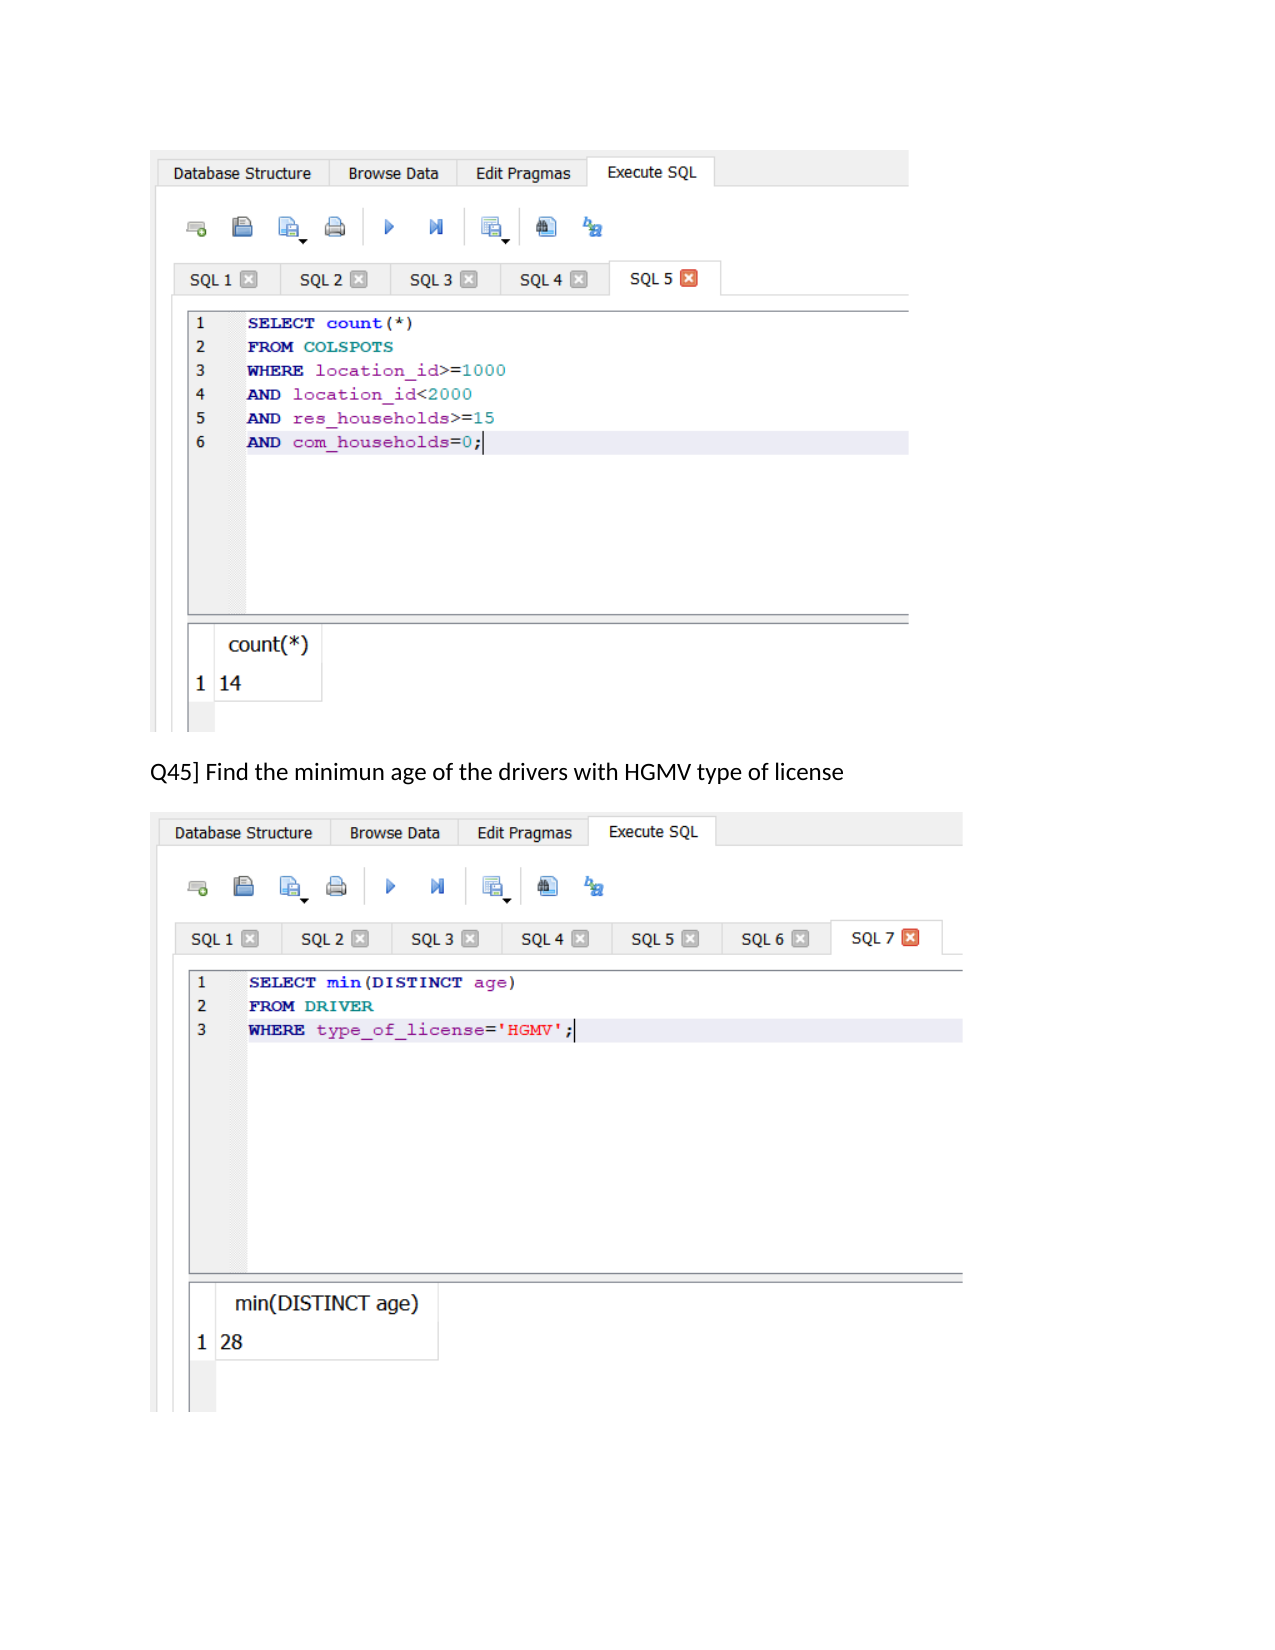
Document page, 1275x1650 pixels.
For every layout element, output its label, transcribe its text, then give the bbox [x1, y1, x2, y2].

picture [150, 150, 909, 732]
text Q45] Find the minimun age of the drivers with HGMV type of license [150, 756, 1125, 787]
picture [150, 812, 963, 1412]
